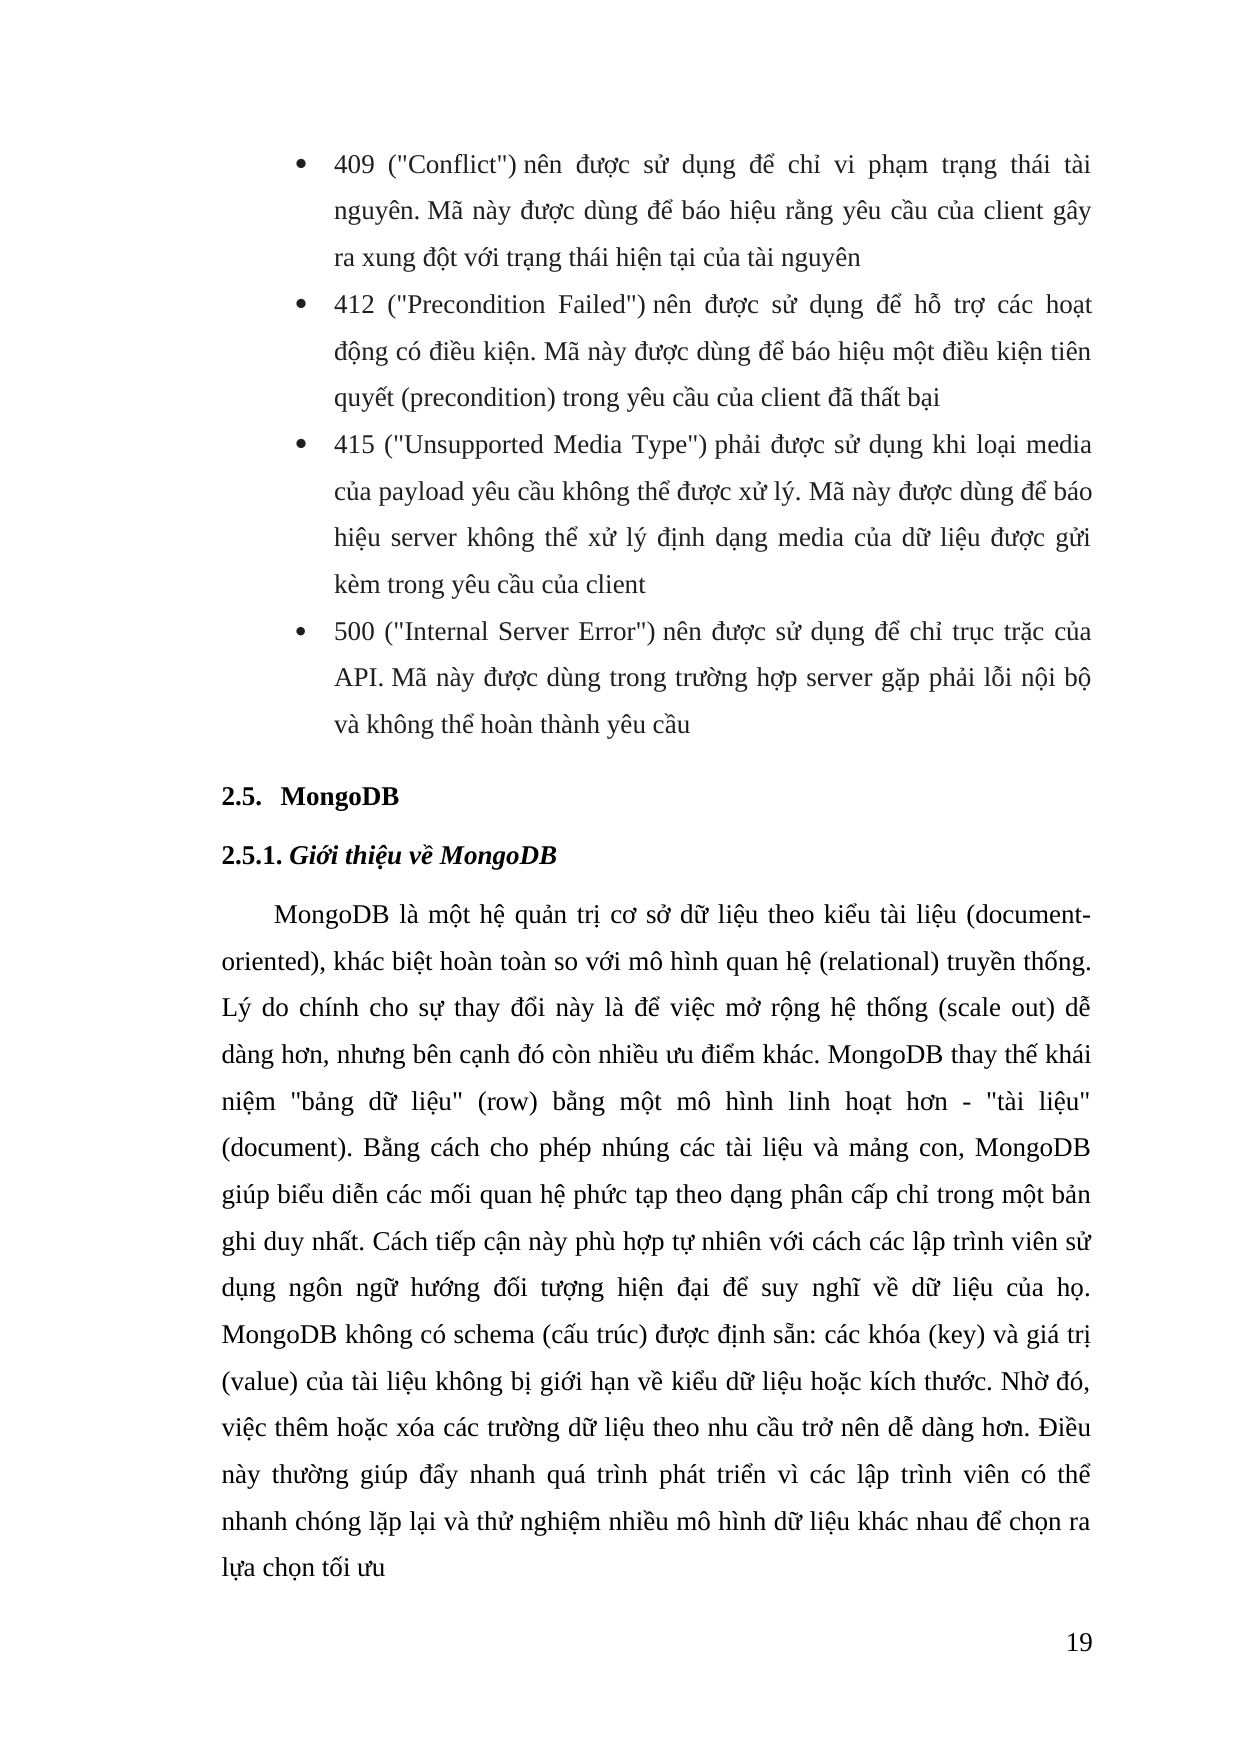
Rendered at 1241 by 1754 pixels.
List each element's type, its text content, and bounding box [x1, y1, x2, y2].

list 500 ("Internal Server Error") nên được sử dụng để chỉ trục trặc của API. Mã này được dùng trong trường hợp server gặp phải lỗi nội bộ và không thể hoàn thành yêu cầu [296, 615, 1092, 739]
subtitle Giới thiệu về MongoDB [221, 839, 1092, 870]
list 415 ("Unsupported Media Type") phải được sử dụng khi loại media của payload yêu cầu không thể được xử lý. Mã này được dùng để báo hiệu server không thể xử lý định dạng media của dữ liệu được gửi kèm trong yêu cầu của client [296, 428, 1092, 599]
text MongoDB là một hệ quản trị cơ sở dữ liệu theo kiểu tài liệu (document-oriented), khác biệt hoàn toàn so với mô hình quan hệ (relational) truyền thống. Lý do chính cho sự thay đổi này là để việc mở rộng hệ thống (scale out) dễ dàng hơn, nhưng bên cạnh đó còn nhiều ưu điểm khác. MongoDB thay thế khái niệm "bảng dữ liệu" (row) bằng một mô hình linh hoạt hơn - "tài liệu" (document). Bằng cách cho phép nhúng các tài liệu và mảng con, MongoDB giúp biểu diễn các mối quan hệ phức tạp theo dạng phân cấp chỉ trong một bản ghi duy nhất. Cách tiếp cận này phù hợp tự nhiên với cách các lập trình viên sử dụng ngôn ngữ hướng đối tượng hiện đại để suy nghĩ về dữ liệu của họ. MongoDB không có schema (cấu trúc) được định sẵn: các khóa (key) và giá trị (value) của tài liệu không bị giới hạn về kiểu dữ liệu hoặc kích thước. Nhờ đó, việc thêm hoặc xóa các trường dữ liệu theo nhu cầu trở nên dễ dàng hơn. Điều này thường giúp đẩy nhanh quá trình phát triển vì các lập trình viên có thể nhanh chóng lặp lại và thử nghiệm nhiều mô hình dữ liệu khác nhau để chọn ra lựa chọn tối ưu [221, 898, 1092, 1582]
list 409 ("Conflict") nên được sử dụng để chỉ vi phạm trạng thái tài nguyên. Mã này được dùng để báo hiệu rằng yêu cầu của client gây ra xung đột với trạng thái hiện tại của tài nguyên [296, 148, 1092, 272]
list 412 ("Precondition Failed") nên được sử dụng để hỗ trợ các hoạt động có điều kiện. Mã này được dùng để báo hiệu một điều kiện tiên quyết (precondition) trong yêu cầu của client đã thất bại [296, 288, 1092, 412]
subtitle MongoDB [221, 780, 1092, 811]
